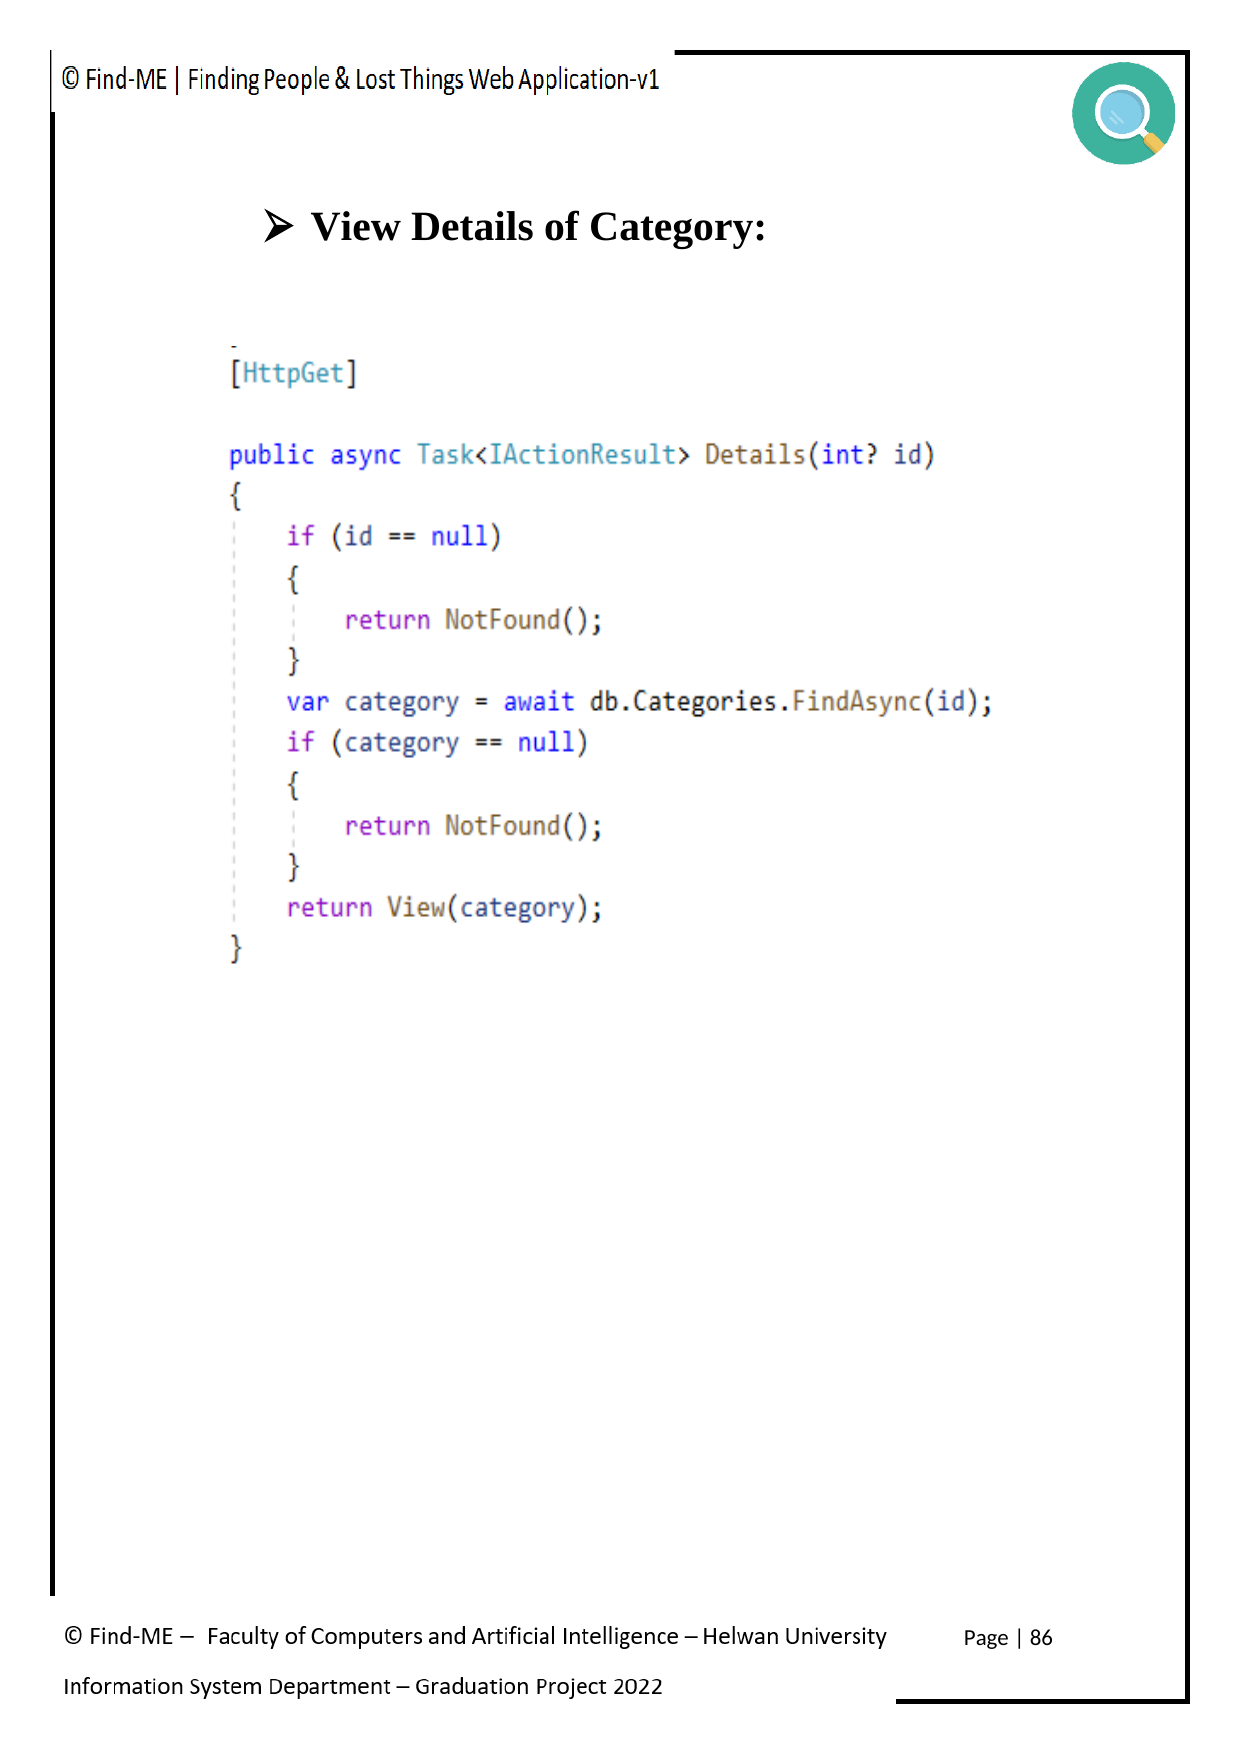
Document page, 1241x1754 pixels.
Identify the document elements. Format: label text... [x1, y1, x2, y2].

picture [203, 346, 1119, 972]
picture [1071, 61, 1176, 165]
list View Details of Category: [262, 202, 1053, 250]
picture [51, 49, 675, 112]
picture [36, 1596, 896, 1709]
